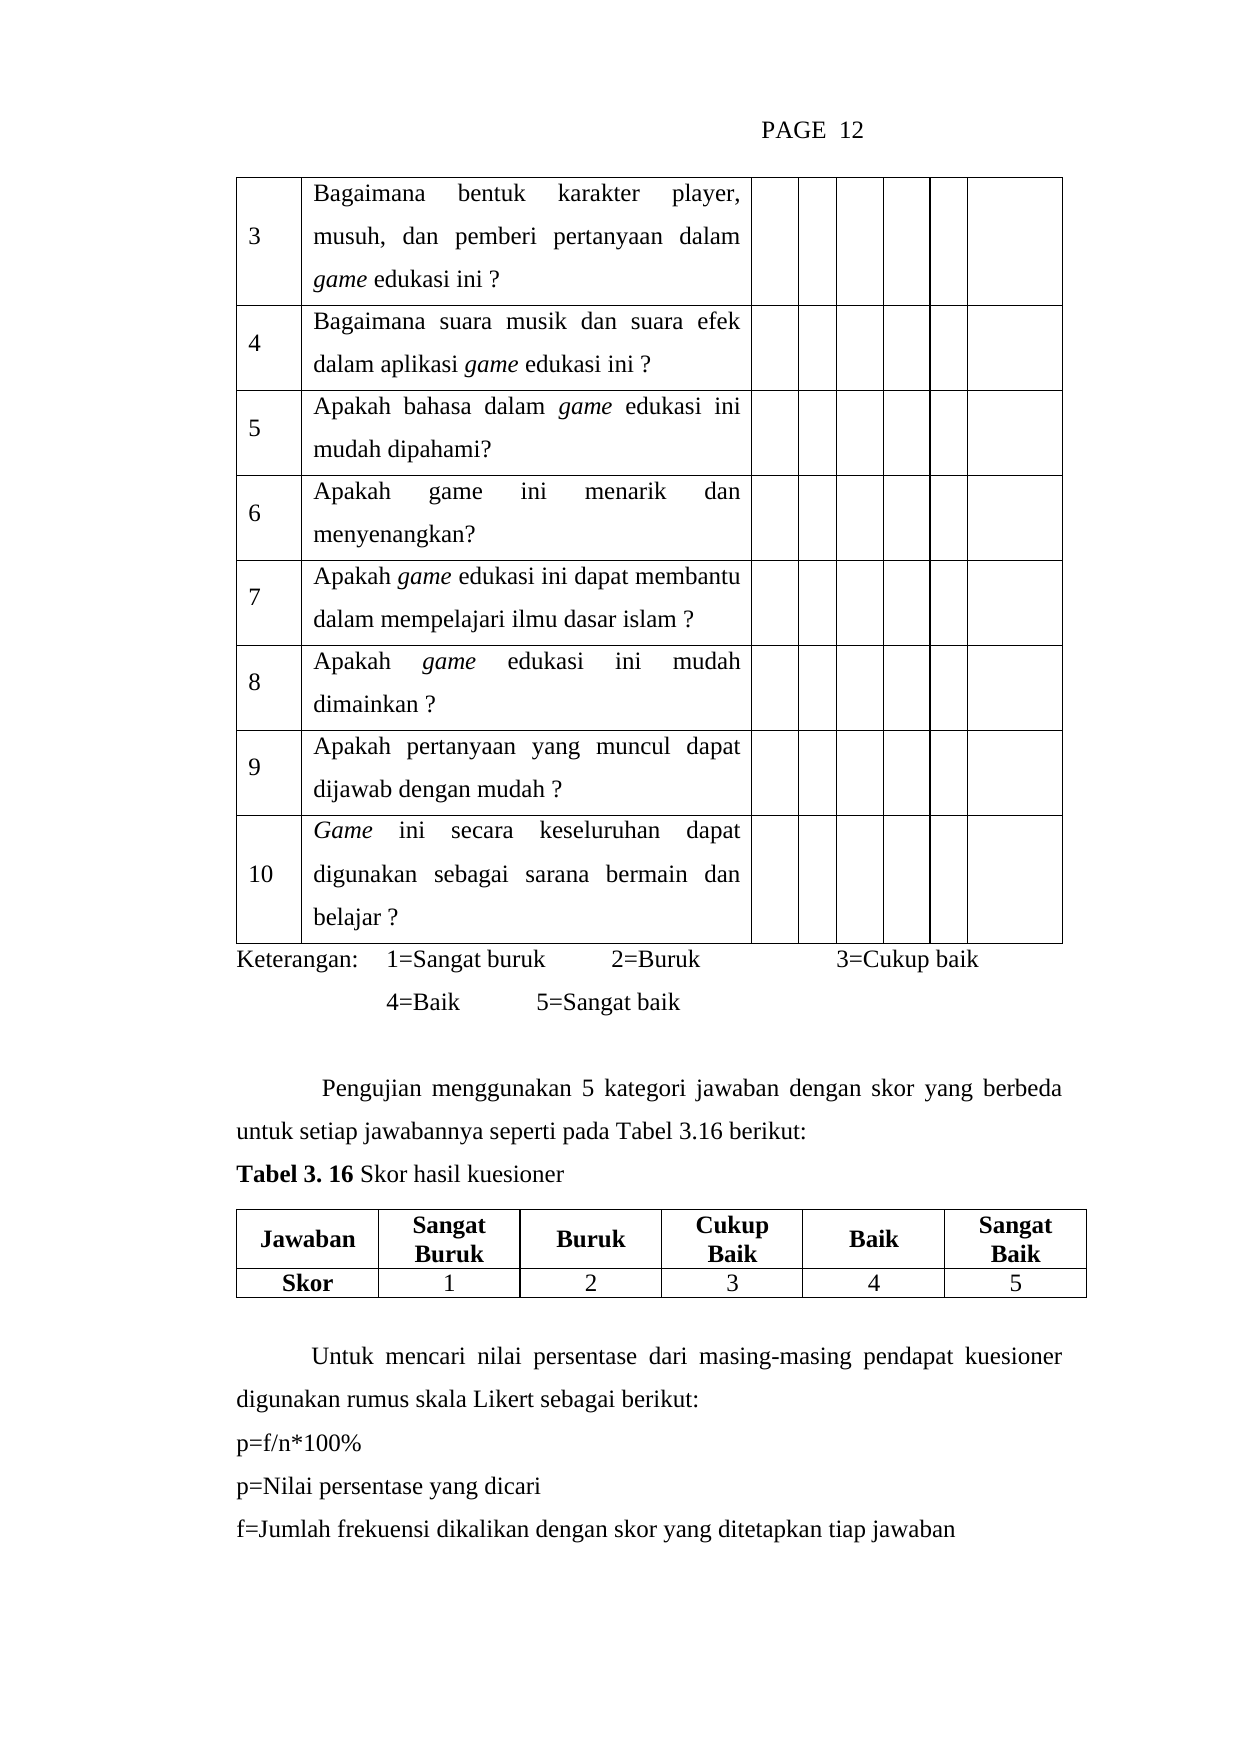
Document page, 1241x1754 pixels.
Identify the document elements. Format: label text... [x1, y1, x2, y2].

table_cell [931, 731, 967, 814]
table_header Buruk [521, 1210, 661, 1267]
table_cell [837, 391, 883, 475]
table_cell [884, 391, 929, 475]
table_header Sangat Baik [945, 1210, 1086, 1267]
table_cell [799, 816, 836, 943]
table_cell Apakah game edukasi ini mudah dimainkan ? [302, 646, 751, 730]
table_cell 1 [379, 1269, 519, 1297]
table_cell [931, 391, 967, 475]
table_cell 9 [237, 731, 301, 814]
table_cell [884, 816, 929, 943]
table_cell [837, 731, 883, 814]
table_cell [752, 646, 798, 730]
table_cell [968, 731, 1062, 814]
table_cell [837, 646, 883, 730]
table_cell [968, 306, 1062, 390]
table_cell [752, 561, 798, 645]
table_header Sangat Buruk [379, 1210, 519, 1267]
table_cell Bagaimana suara musik dan suara efek dalam aplikasi game edukasi ini ? [302, 306, 751, 390]
table_cell 3 [237, 178, 301, 305]
text Untuk mencari nilai persentase dari masing-masing pendapat kuesioner digunakan rumus skala Likert sebagai berikut: [236, 1341, 1063, 1413]
table_cell 8 [237, 646, 301, 730]
table_cell [799, 731, 836, 814]
table_cell [931, 476, 967, 560]
text Keterangan: 1=Sangat buruk 2=Buruk 3=Cukup baik [236, 944, 1063, 972]
table_cell [884, 646, 929, 730]
table_cell [799, 391, 836, 475]
table_cell Bagaimana bentuk karakter player, musuh, dan pemberi pertanyaan dalam game edukasi ini ? [302, 178, 751, 305]
table_cell 4 [237, 306, 301, 390]
table_cell [931, 561, 967, 645]
table_cell Apakah bahasa dalam game edukasi ini mudah dipahami? [302, 391, 751, 475]
table_cell 4 [803, 1269, 944, 1297]
table_cell [884, 731, 929, 814]
table_cell 2 [521, 1269, 661, 1297]
table_cell [837, 476, 883, 560]
table_header Cukup Baik [662, 1210, 802, 1267]
text Tabel 3. 16 Skor hasil kuesioner [236, 1159, 1063, 1188]
table_cell [884, 476, 929, 560]
table_cell [884, 306, 929, 390]
table_cell [799, 476, 836, 560]
table_cell [968, 646, 1062, 730]
table_cell 3 [662, 1269, 802, 1297]
table_cell [968, 178, 1062, 305]
table_cell 10 [237, 816, 301, 943]
table_cell [837, 306, 883, 390]
table_cell Skor [237, 1269, 378, 1297]
table_cell [931, 646, 967, 730]
table_cell [799, 561, 836, 645]
text p=Nilai persentase yang dicari [236, 1471, 1063, 1499]
table_cell Game ini secara keseluruhan dapat digunakan sebagai sarana bermain dan belajar ? [302, 816, 751, 943]
table_cell [752, 816, 798, 943]
table_cell [968, 816, 1062, 943]
table_cell [884, 178, 929, 305]
table_cell [968, 391, 1062, 475]
table_cell [799, 306, 836, 390]
text 4=Baik 5=Sangat baik [236, 987, 1063, 1016]
table_cell [752, 391, 798, 475]
table_cell 6 [237, 476, 301, 560]
table_cell [931, 178, 967, 305]
table_cell Apakah game edukasi ini dapat membantu dalam mempelajari ilmu dasar islam ? [302, 561, 751, 645]
table_header Baik [803, 1210, 944, 1267]
table_cell [752, 476, 798, 560]
table_cell [968, 561, 1062, 645]
table_cell Apakah game ini menarik dan menyenangkan? [302, 476, 751, 560]
table_cell [752, 731, 798, 814]
text Pengujian menggunakan 5 kategori jawaban dengan skor yang berbeda untuk setiap jawabannya seperti pada Tabel 3.16 berikut: [236, 1073, 1063, 1145]
table_cell 5 [237, 391, 301, 475]
table_cell 5 [945, 1269, 1086, 1297]
table_cell [968, 476, 1062, 560]
table_cell [931, 306, 967, 390]
table_cell [931, 816, 967, 943]
table_cell Apakah pertanyaan yang muncul dapat dijawab dengan mudah ? [302, 731, 751, 814]
table_cell [799, 646, 836, 730]
table_cell [837, 561, 883, 645]
table_cell [752, 178, 798, 305]
text p=f/n*100% [236, 1428, 1063, 1456]
table_header Jawaban [237, 1210, 378, 1267]
table_cell 7 [237, 561, 301, 645]
table_cell [837, 816, 883, 943]
table_cell [884, 561, 929, 645]
table_cell [752, 306, 798, 390]
table_cell [837, 178, 883, 305]
table_cell [799, 178, 836, 305]
text f=Jumlah frekuensi dikalikan dengan skor yang ditetapkan tiap jawaban [236, 1514, 1063, 1543]
